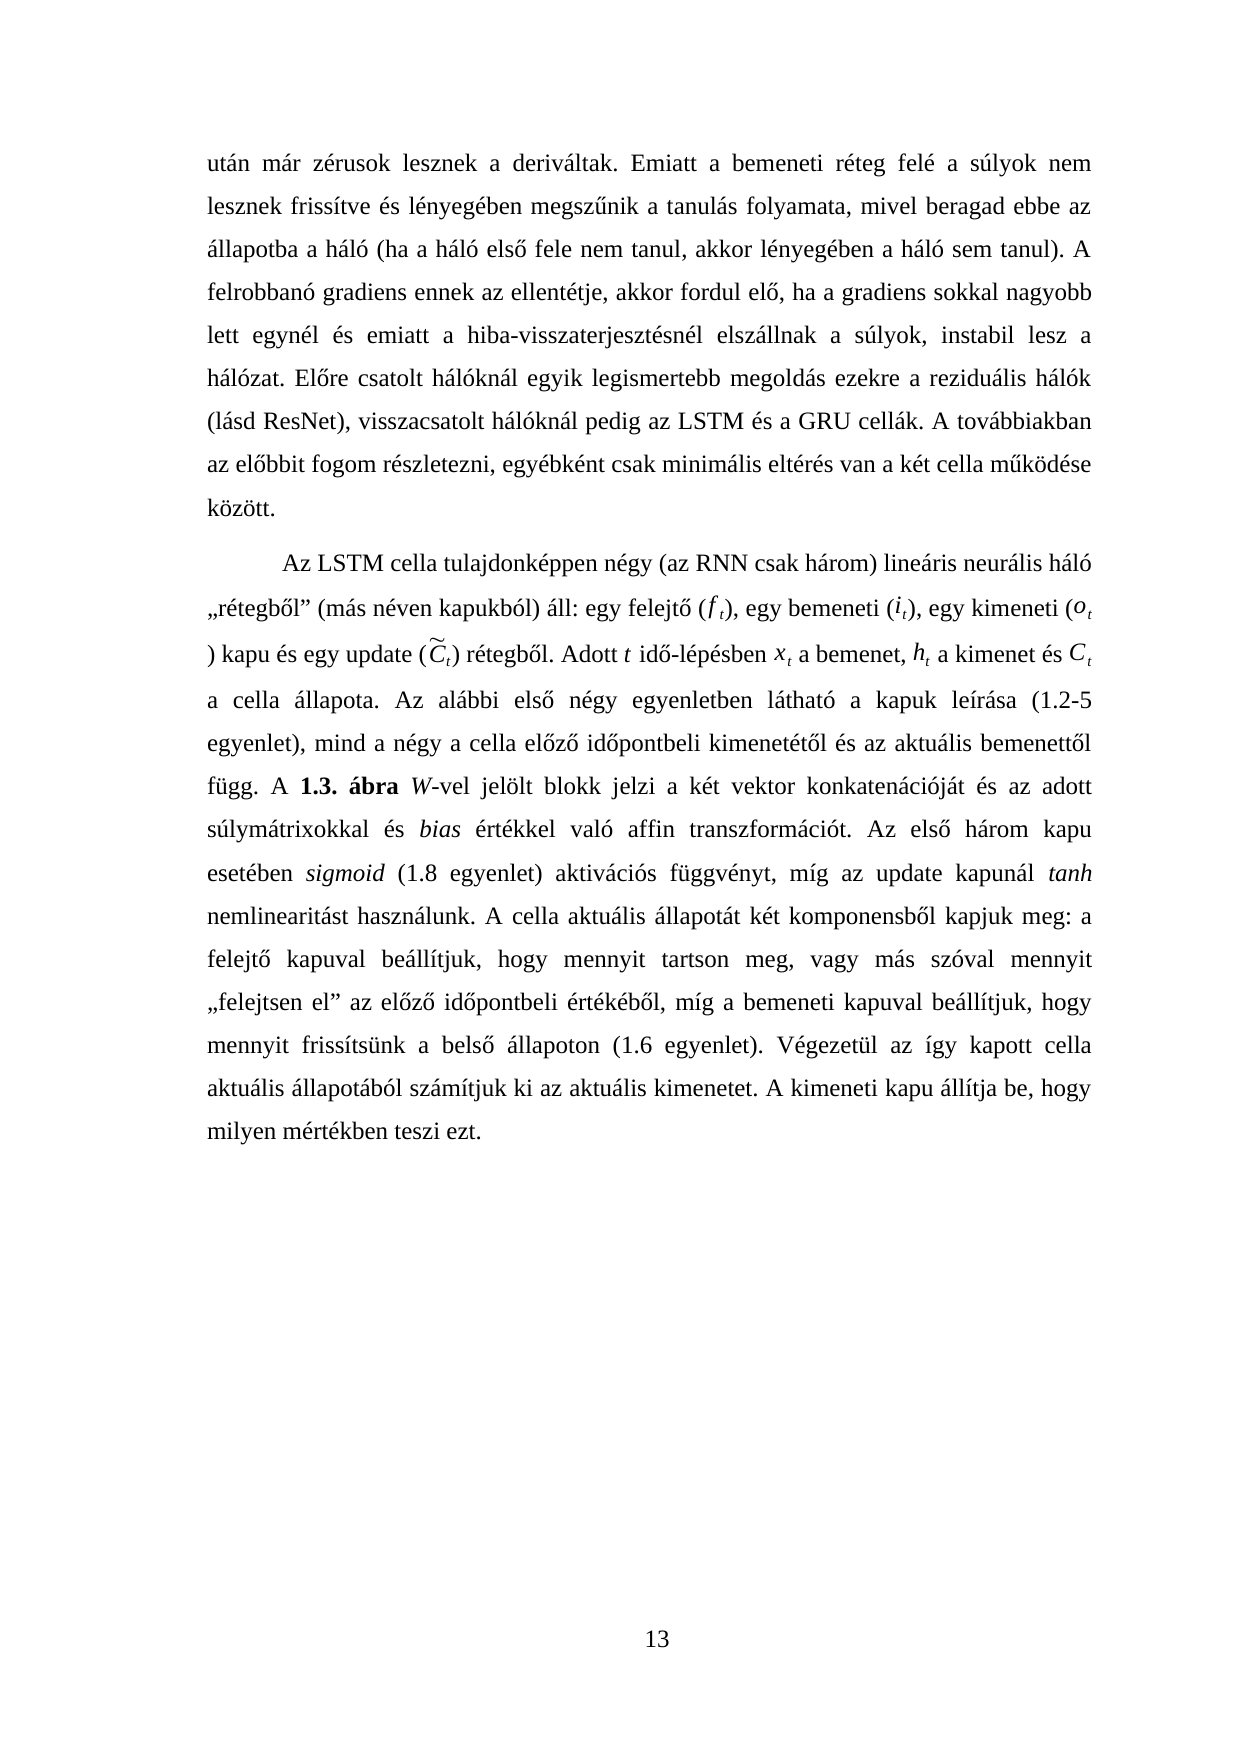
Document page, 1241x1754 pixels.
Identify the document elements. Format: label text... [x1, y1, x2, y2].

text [207, 148, 1092, 521]
text Az LSTM cella tulajdonképpen négy (az RNN csak három) lineáris neurális háló „rétegből” (más néven kapukból) áll: egy felejtő (), egy bemeneti (), egy kimeneti () kapu és egy update () rétegből. Adott idő-lépésben a bemenet, a kimenet és a cella állapota. Az alábbi első négy egyenletben látható a kapuk leírása (1.2-5 egyenlet), mind a négy a cella előző időpontbeli kimenetétől és az aktuális bemenettől függ. A 1.3. ábra W-vel jelölt blokk jelzi a két vektor konkatenációját és az adott súlymátrixokkal és bias értékkel való affin transzformációt. Az első három kapu esetében sigmoid (1.8 egyenlet) aktivációs függvényt, míg az update kapunál tanh nemlinearitást használunk. A cella aktuális állapotát két komponensből kapjuk meg: a felejtő kapuval beállítjuk, hogy mennyit tartson meg, vagy más szóval mennyit „felejtsen el” az előző időpontbeli értékéből, míg a bemeneti kapuval beállítjuk, hogy mennyit frissítsünk a belső állapoton (1.6 egyenlet). Végezetül az így kapott cella aktuális állapotából számítjuk ki az aktuális kimenetet. A kimeneti kapu állítja be, hogy milyen mértékben teszi ezt. [207, 548, 1092, 1145]
